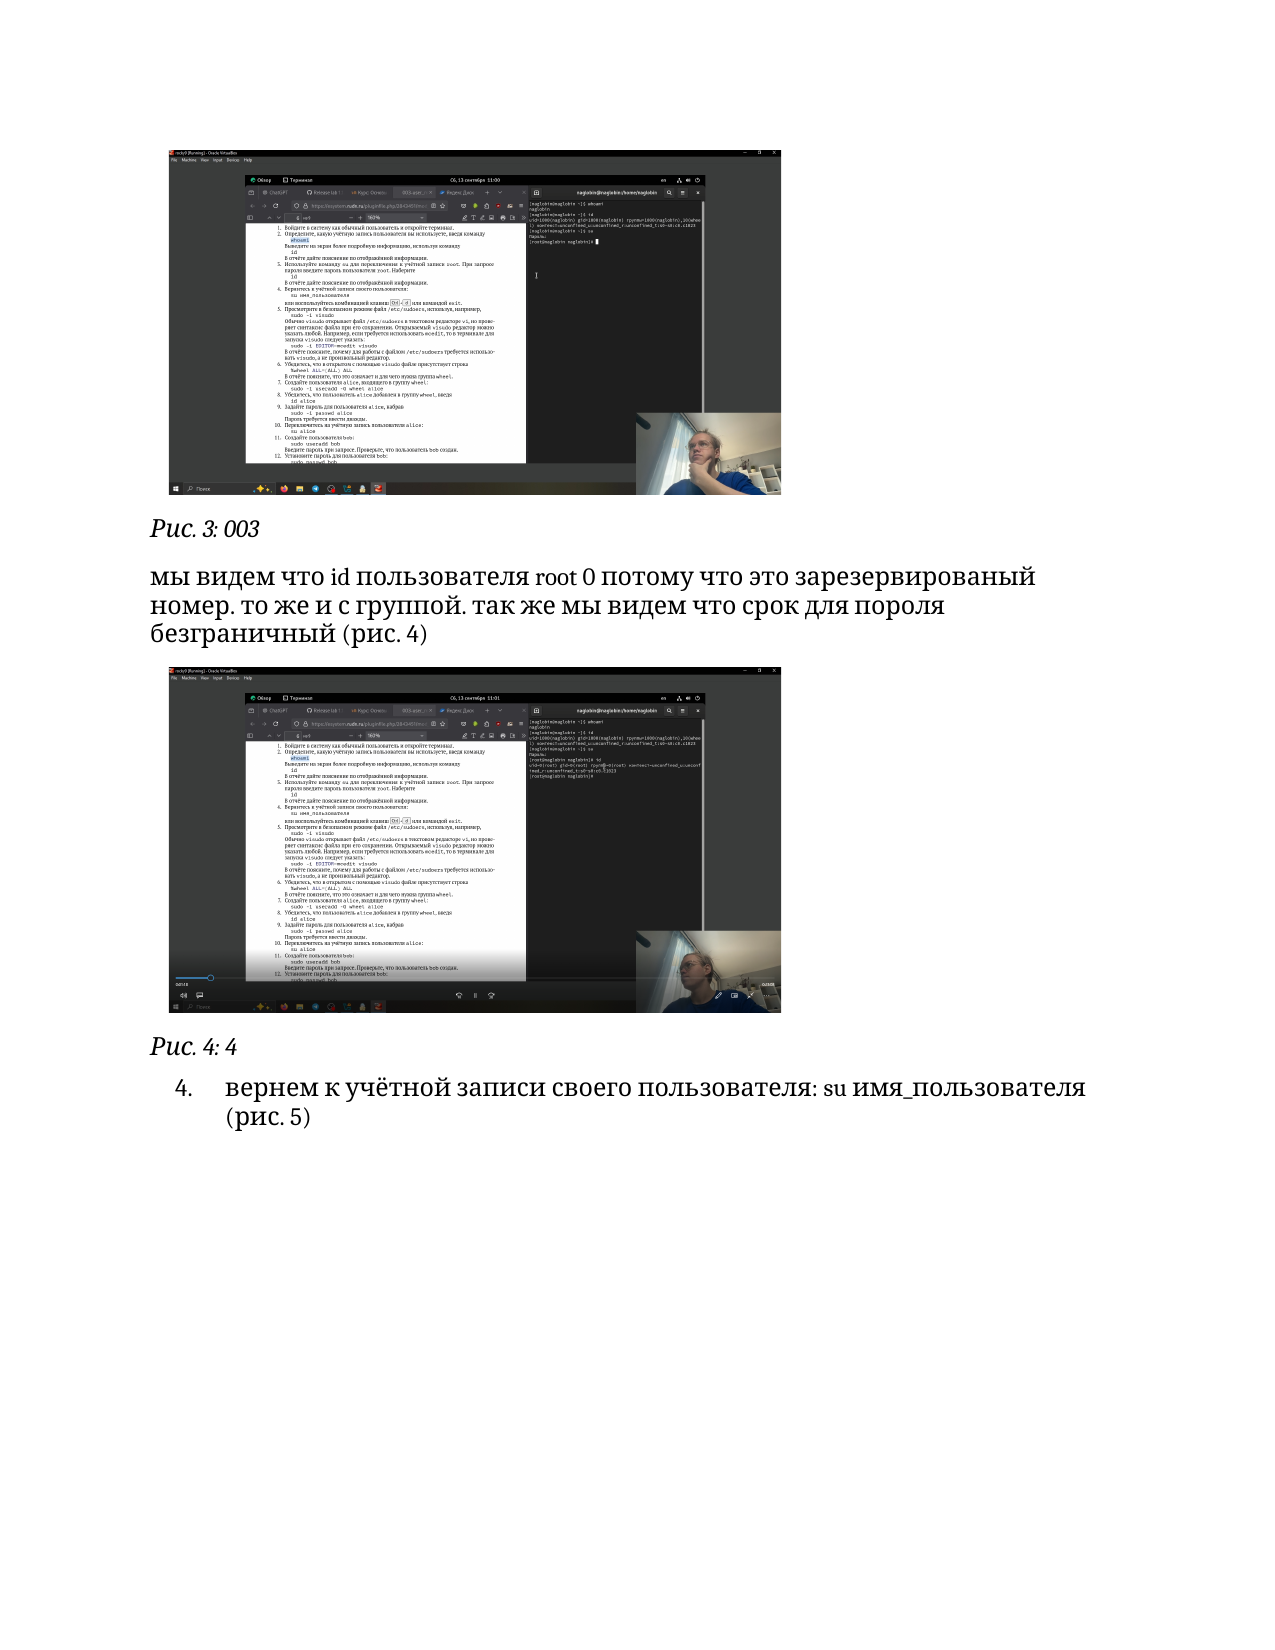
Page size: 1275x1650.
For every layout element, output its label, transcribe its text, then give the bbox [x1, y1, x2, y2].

picture [168, 150, 782, 495]
text мы видем что id пользователя root 0 потому что это зарезервированый номер. то же и с группой. так же мы видем что срок для пороля безграничный (рис. 4) [150, 563, 1125, 649]
text Рис. 3: 003 [150, 515, 1125, 544]
picture [168, 667, 782, 1013]
list вернем к учётной записи своего пользователя: su имя_пользователя (рис. 5) [175, 1074, 1125, 1132]
text Рис. 4: 4 [150, 1033, 1125, 1062]
